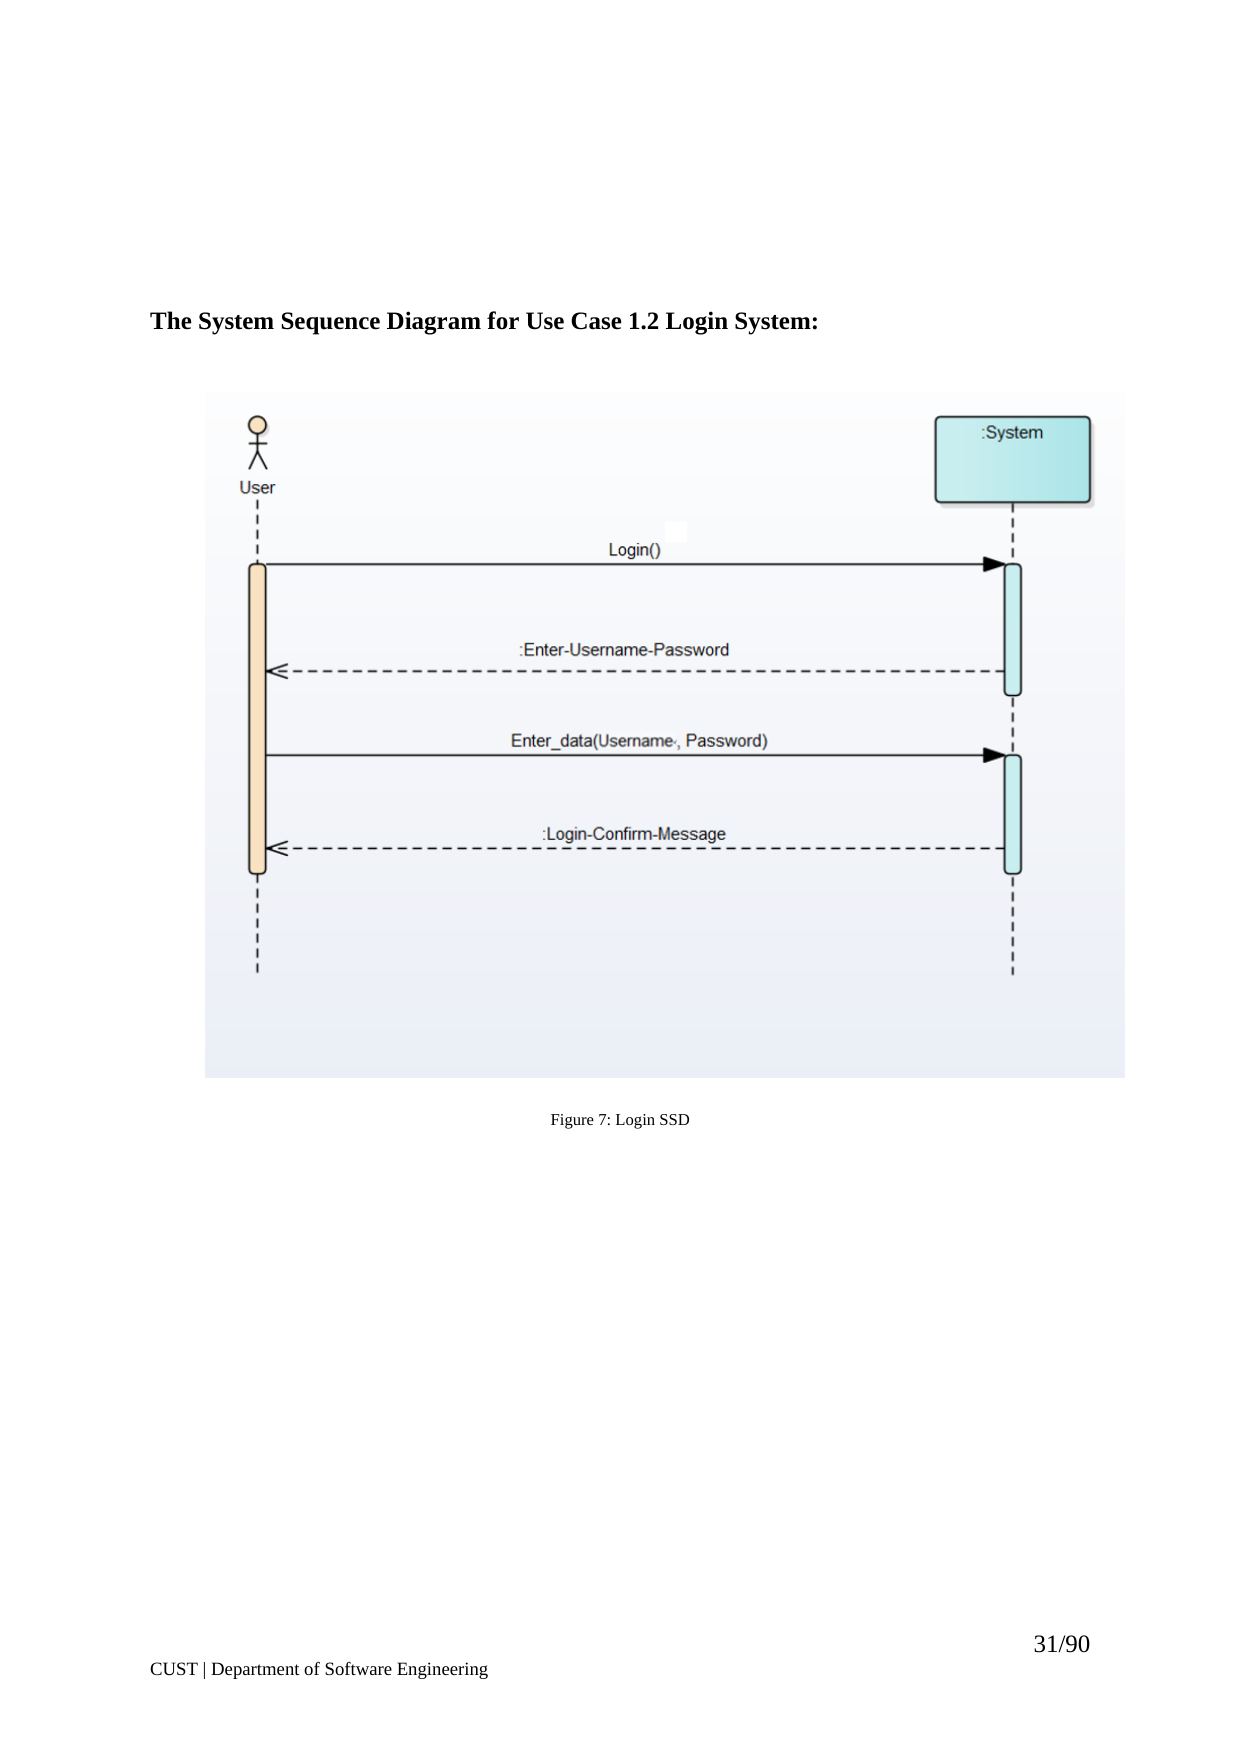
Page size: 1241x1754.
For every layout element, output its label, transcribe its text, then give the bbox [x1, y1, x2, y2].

text The System Sequence Diagram for Use Case 1.2 Login System: [150, 306, 1090, 335]
picture [194, 392, 1135, 1085]
text Figure 7: Login SSD [150, 1109, 1090, 1129]
